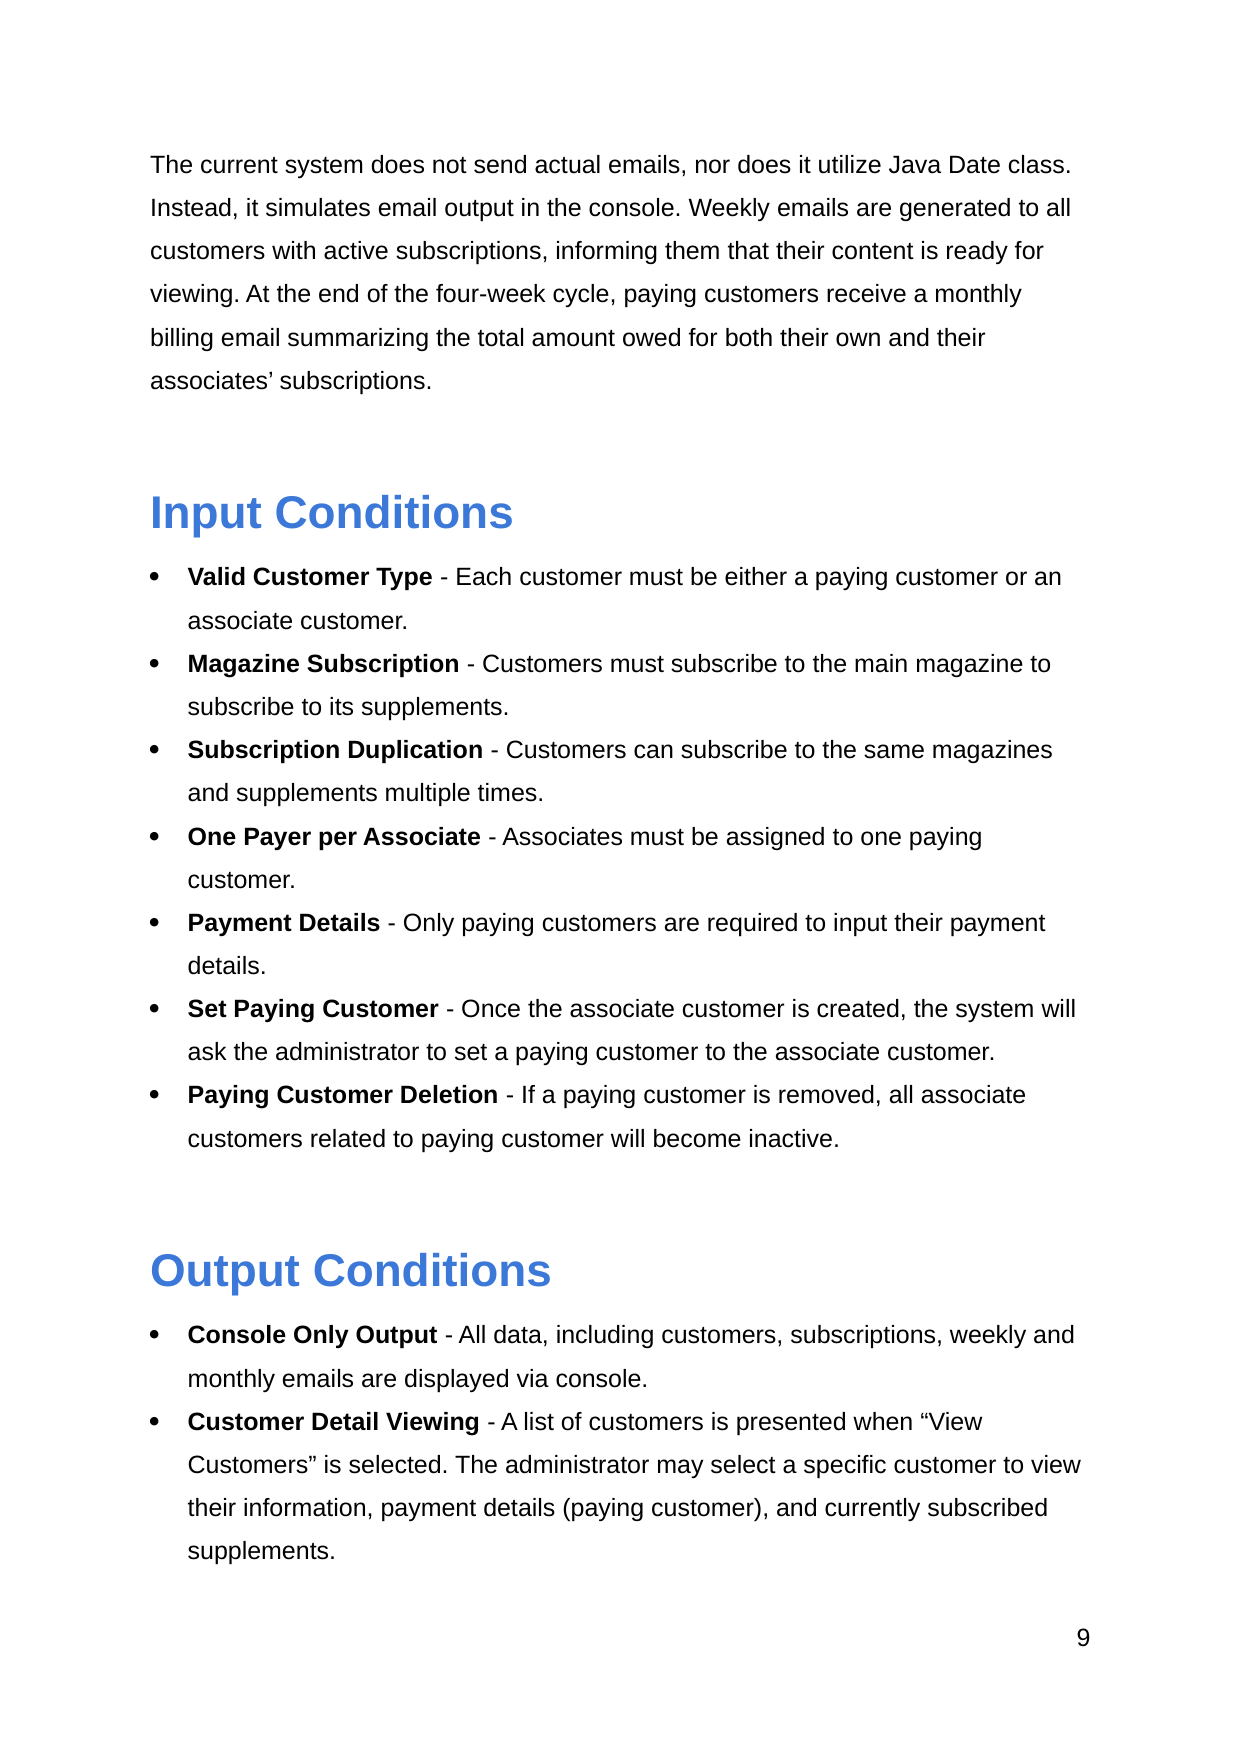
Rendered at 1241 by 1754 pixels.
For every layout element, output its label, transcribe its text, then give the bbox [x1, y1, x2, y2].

text The current system does not send actual emails, nor does it utilize Java Date class. Instead, it simulates email output in the console. Weekly emails are generated to all customers with active subscriptions, informing them that their content is ready for viewing. At the end of the four-week cycle, paying customers receive a monthly billing email summarizing the total amount owed for both their own and their associates’ subscriptions. [150, 150, 1090, 394]
list Subscription Duplication - Customers can subscribe to the same magazines and supplements multiple times. [150, 735, 1090, 807]
list Console Only Output - All data, including customers, subscriptions, weekly and monthly emails are displayed via console. [150, 1321, 1090, 1392]
subtitle Input Conditions [150, 485, 1090, 538]
list Customer Detail Viewing - A list of customers is presented when “View Customers” is selected. The administrator may select a specific customer to view their information, payment details (paying customer), and currently subscribed supplements. [150, 1407, 1090, 1565]
list Magazine Subscription - Customers must subscribe to the main magazine to subscribe to its supplements. [150, 649, 1090, 721]
list Payment Details - Only paying customers are required to input their payment details. [150, 908, 1090, 980]
list Set Paying Customer - Once the associate customer is created, the system will ask the administrator to set a paying customer to the associate customer. [150, 994, 1090, 1066]
list Paying Customer Deletion - If a paying customer is removed, all associate customers related to paying customer will become inactive. [150, 1081, 1090, 1152]
subtitle Output Conditions [150, 1243, 1090, 1296]
list One Payer per Associate - Associates must be assigned to one paying customer. [150, 821, 1090, 893]
list Valid Customer Type - Each customer must be either a paying customer or an associate customer. [150, 562, 1090, 634]
